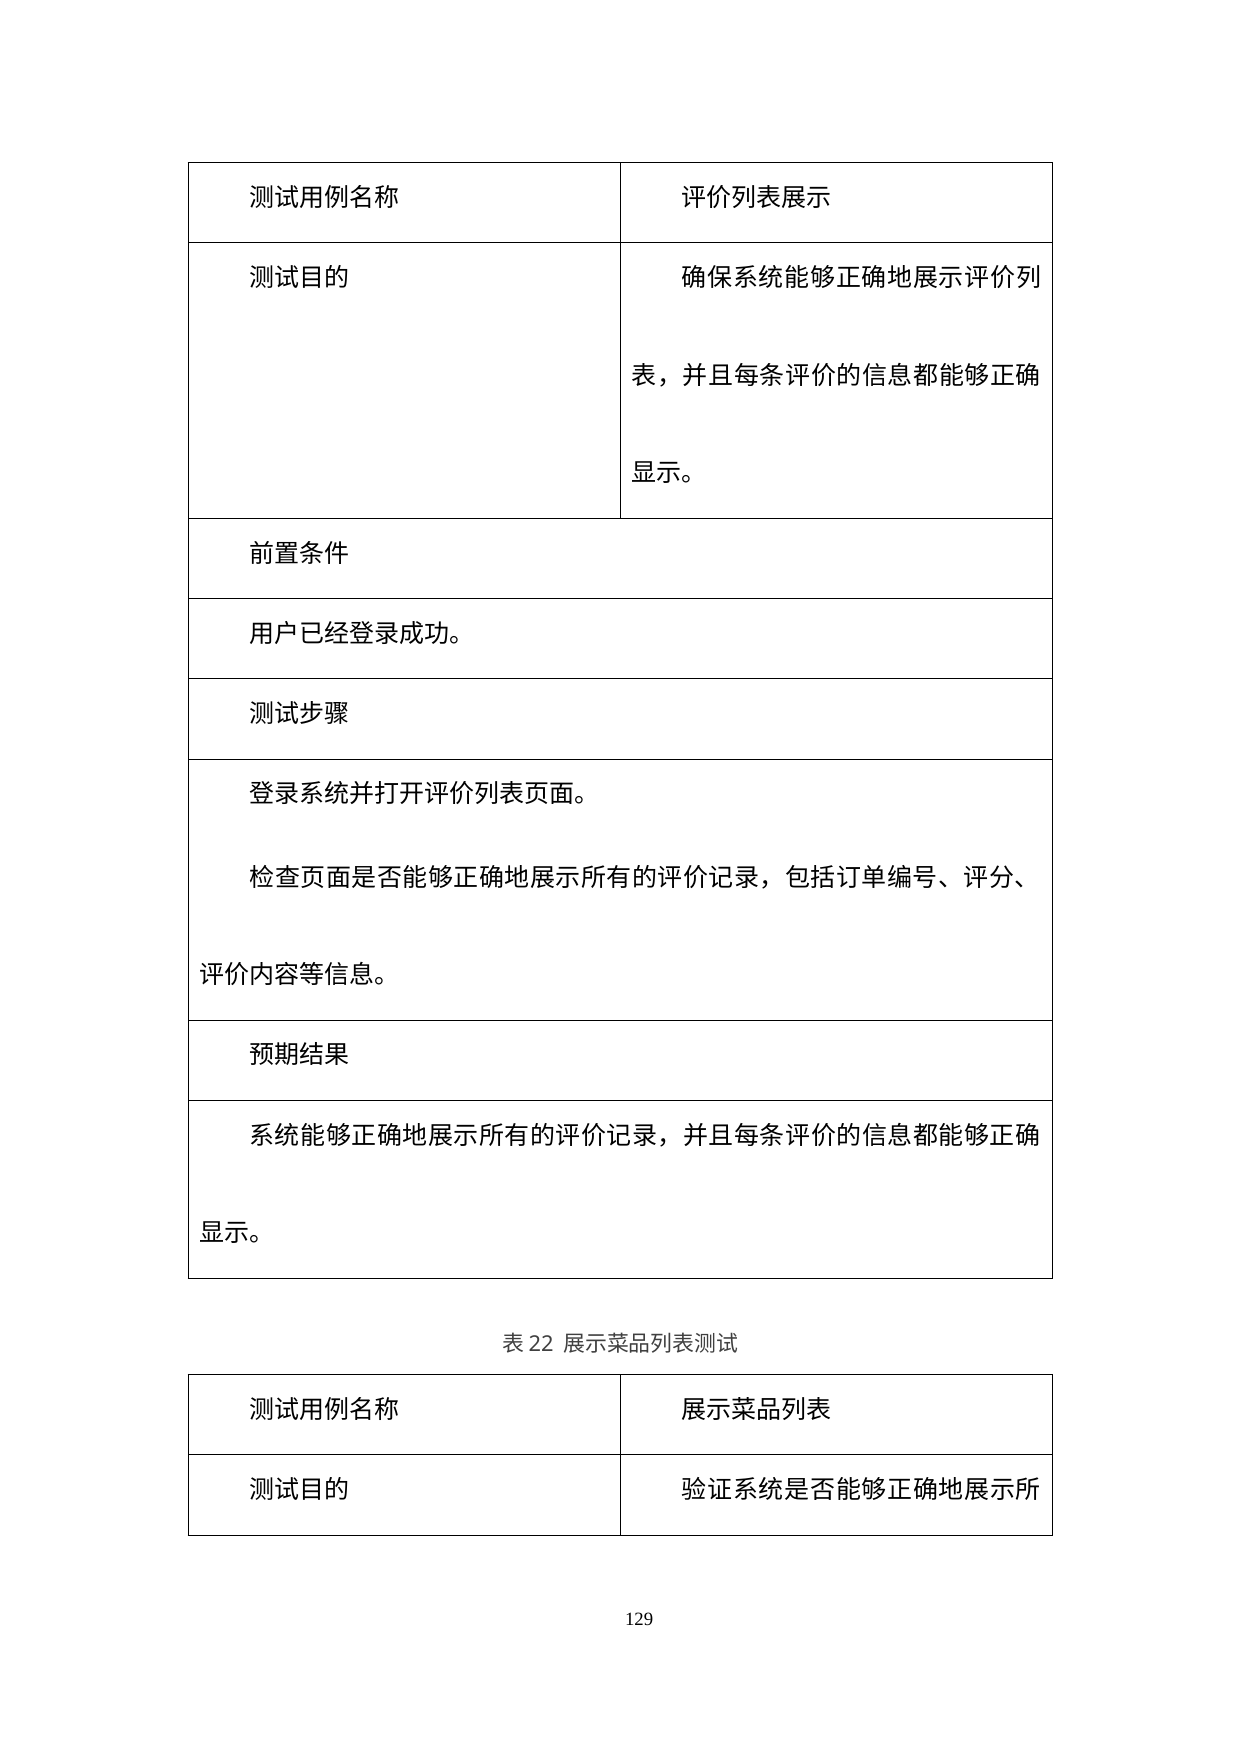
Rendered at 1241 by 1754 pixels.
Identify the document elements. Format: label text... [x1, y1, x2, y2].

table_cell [621, 1455, 1052, 1534]
table_cell 登录系统并打开评价列表页面。 检查页面是否能够正确地展示所有的评价记录，包括订单编号、评分、评价内容等信息。 [189, 760, 1052, 1019]
table_cell 系统能够正确地展示所有的评价记录，并且每条评价的信息都能够正确显示。 [189, 1101, 1052, 1278]
table_header 测试用例名称 [189, 1375, 620, 1454]
table_cell 测试目的 [189, 1455, 620, 1534]
table_cell 预期结果 [189, 1021, 1052, 1100]
table_header 测试用例名称 [189, 163, 620, 242]
table_cell 测试步骤 [189, 679, 1052, 758]
table_cell 前置条件 [189, 519, 1052, 598]
table_header 评价列表展示 [621, 163, 1052, 242]
table_cell 用户已经登录成功。 [189, 599, 1052, 678]
table_cell 确保系统能够正确地展示评价列表，并且每条评价的信息都能够正确显示。 [621, 243, 1052, 518]
table_cell 测试目的 [189, 243, 620, 518]
table_header 展示菜品列表 [621, 1375, 1052, 1454]
text 表22 展示菜品列表测试 [187, 1326, 1053, 1358]
